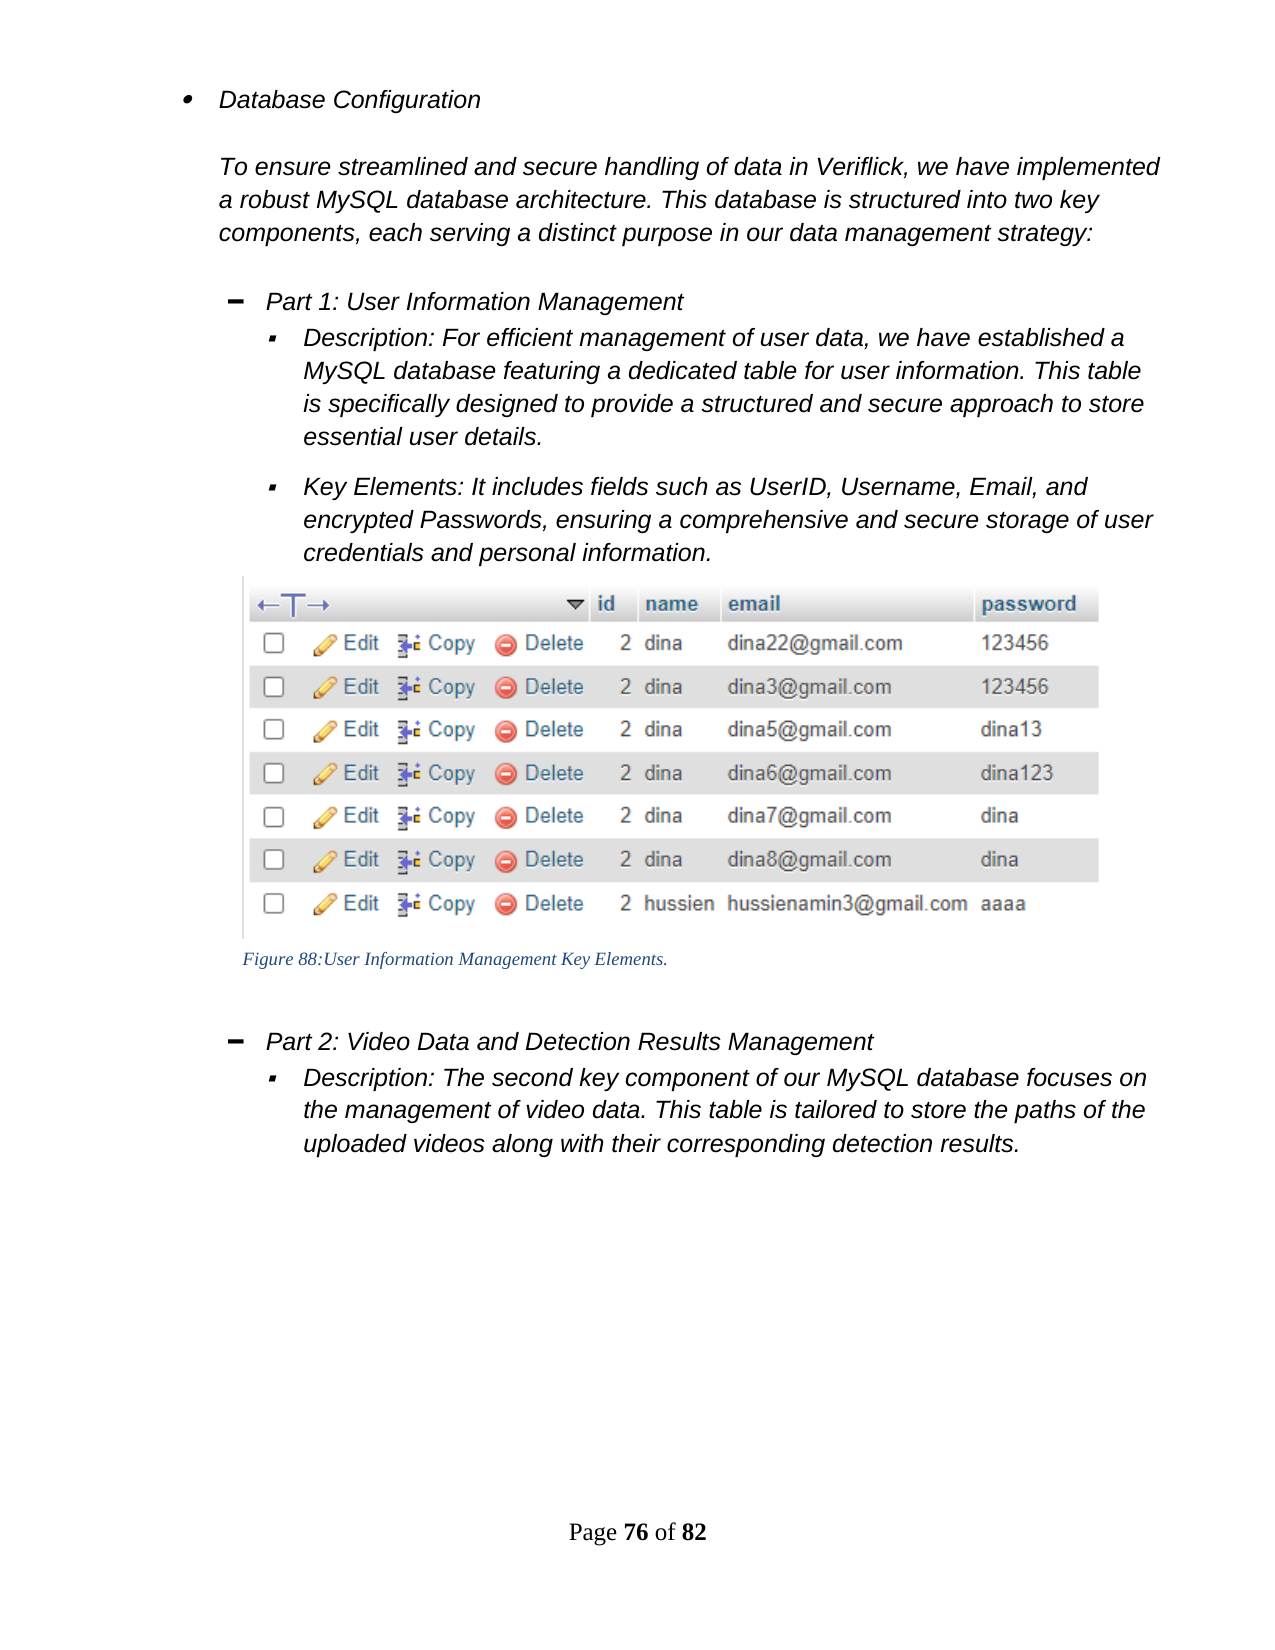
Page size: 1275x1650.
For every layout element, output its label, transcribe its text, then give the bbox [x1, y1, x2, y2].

picture [242, 576, 1149, 939]
list Description: The second key component of our MySQL database focuses on the management of video data. This table is tailored to store the paths of the uploaded videos along with their corresponding detection results. [266, 1062, 1169, 1157]
text To ensure streamlined and secure handling of data in Veriflick, we have implemented a robust MySQL database architecture. This database is structured into two key components, each serving a distinct purpose in our data management strategy: [219, 152, 1169, 246]
list Description: For efficient management of user data, we have established a MySQL database featuring a dedicated table for user information. This table is specifically designed to provide a structured and secure approach to store essential user details. [266, 323, 1169, 451]
list Key Elements: It includes fields such as UserID, Username, Email, and encrypted Passwords, ensuring a comprehensive and secure storage of user credentials and personal information. [266, 472, 1169, 566]
list Part 1: User Information Management [228, 284, 1169, 318]
list Database Configuration [181, 85, 1169, 114]
list Part 2: Video Data and Detection Results Management [228, 1023, 1169, 1057]
